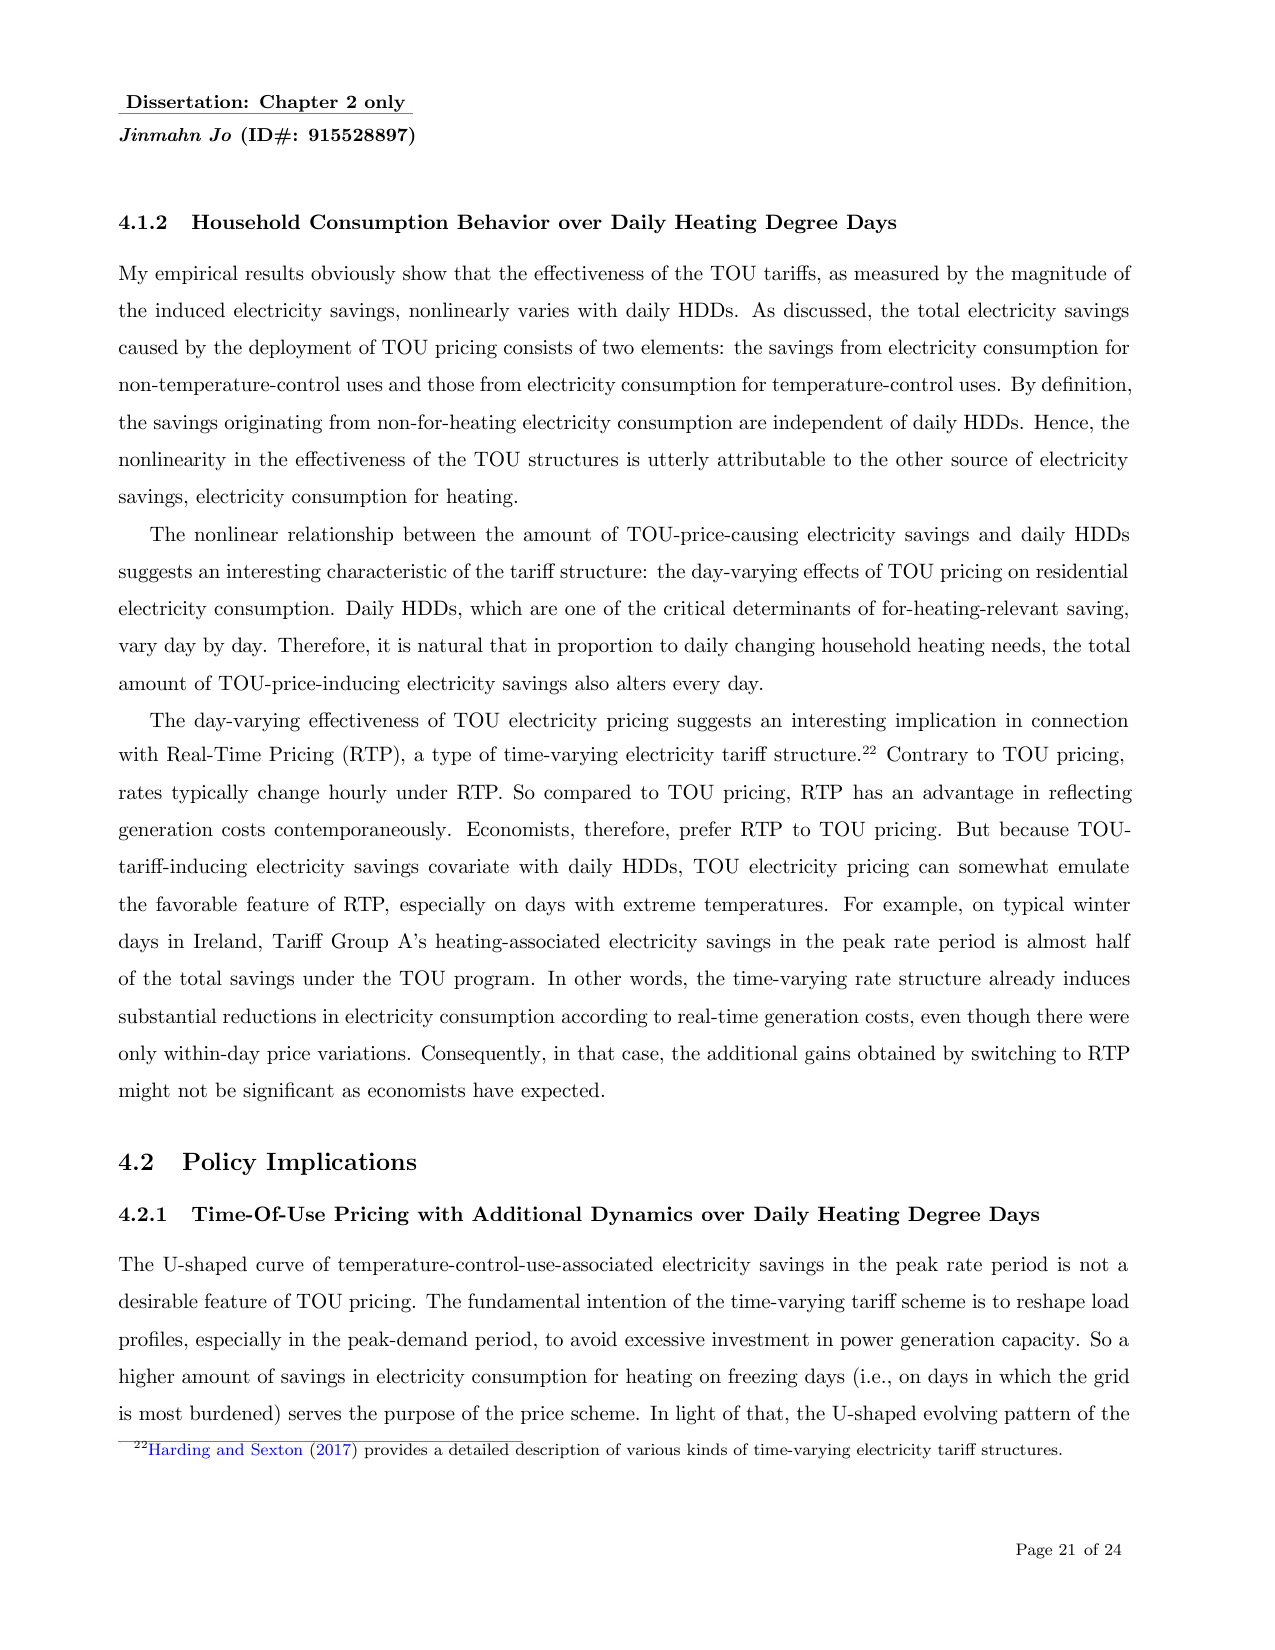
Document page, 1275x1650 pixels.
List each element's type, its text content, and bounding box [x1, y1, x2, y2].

text higher amount of savings in electricity consumption for heating on freezing days (i.e., on days in which the grid [118, 1366, 1264, 1388]
picture [116, 111, 415, 118]
text proﬁles, especially in the peak-demand period, to avoid excessive investment in power generation capacity. So a [118, 1329, 1264, 1351]
text Dissertation: Chapter 2 only [126, 93, 1264, 113]
text non-temperature-control uses and those from electricity consumption for temperature-control uses. By deﬁnition, [118, 374, 1264, 396]
text of the total savings under the TOU program. In other words, the time-varying rate structure already induces [118, 968, 1264, 990]
text Page 21 of 24 [1015, 1541, 1264, 1559]
text the savings originating from non-for-heating electricity consumption are independent of daily HDDs. Hence, the [118, 412, 1264, 433]
text suggests an interesting characteristic of the tariﬀ structure: the day-varying eﬀects of TOU pricing on residential [118, 561, 1264, 583]
text The day-varying eﬀectiveness of TOU electricity pricing suggests an interesting implication in connection [149, 710, 1264, 732]
text The nonlinear relationship between the amount of TOU-price-causing electricity savings and daily HDDs [149, 524, 1264, 545]
text the favorable feature of RTP, especially on days with extreme temperatures. For example, on typical winter [118, 894, 1264, 916]
text rates typically change hourly under RTP. So compared to TOU pricing, RTP has an advantage in reﬂecting [118, 782, 1264, 804]
text desirable feature of TOU pricing. The fundamental intention of the time-varying tariﬀ scheme is to reshape load [118, 1292, 1264, 1313]
text caused by the deployment of TOU pricing consists of two elements: the savings from electricity consumption for [118, 337, 1264, 359]
text 4.1.2 Household Consumption Behavior over Daily Heating Degree Days [118, 212, 1264, 234]
text electricity consumption. Daily HDDs, which are one of the critical determinants of for-heating-relevant saving, [118, 598, 1264, 620]
text Jinmahn Jo (ID#: 915528897) [118, 126, 1264, 146]
text savings, electricity consumption for heating. [118, 486, 1264, 508]
text tariﬀ-inducing electricity savings covariate with daily HDDs, TOU electricity pricing can somewhat emulate [118, 856, 1264, 878]
text vary day by day. Therefore, it is natural that in proportion to daily changing household heating needs, the total [118, 636, 1264, 657]
text 22Harding and Sexton (2017) provides a detailed description of various kinds of time-varying electricity tariﬀ structures. [134, 1439, 1264, 1459]
picture [116, 1439, 134, 1446]
text might not be signiﬁcant as economists have expected. [118, 1080, 1264, 1102]
text is most burdened) serves the purpose of the price scheme. In light of that, the U-shaped evolving pattern of the [118, 1403, 1264, 1425]
text days in Ireland, Tariﬀ Group A’s heating-associated electricity savings in the peak rate period is almost half [118, 931, 1264, 953]
text amount of TOU-price-inducing electricity savings also alters every day. [118, 673, 1264, 694]
text substantial reductions in electricity consumption according to real-time generation costs, even though there were [118, 1006, 1264, 1027]
text 4.2.1 Time-Of-Use Pricing with Additional Dynamics over Daily Heating Degree Days [118, 1203, 1264, 1225]
text 4.2 Policy Implications [118, 1150, 1264, 1176]
text The U-shaped curve of temperature-control-use-associated electricity savings in the peak rate period is not a [118, 1254, 1264, 1276]
text My empirical results obviously show that the eﬀectiveness of the TOU tariﬀs, as measured by the magnitude of [118, 263, 1264, 284]
text only within-day price variations. Consequently, in that case, the additional gains obtained by switching to RTP [118, 1043, 1264, 1065]
text the induced electricity savings, nonlinearly varies with daily HDDs. As discussed, the total electricity savings [118, 300, 1264, 322]
text with Real-Time Pricing (RTP), a type of time-varying electricity tariﬀ structure.22 Contrary to TOU pricing, [118, 742, 1264, 766]
text nonlinearity in the eﬀectiveness of the TOU structures is utterly attributable to the other source of electricity [118, 449, 1264, 471]
text generation costs contemporaneously. Economists, therefore, prefer RTP to TOU pricing. But because TOU- [118, 819, 1264, 841]
